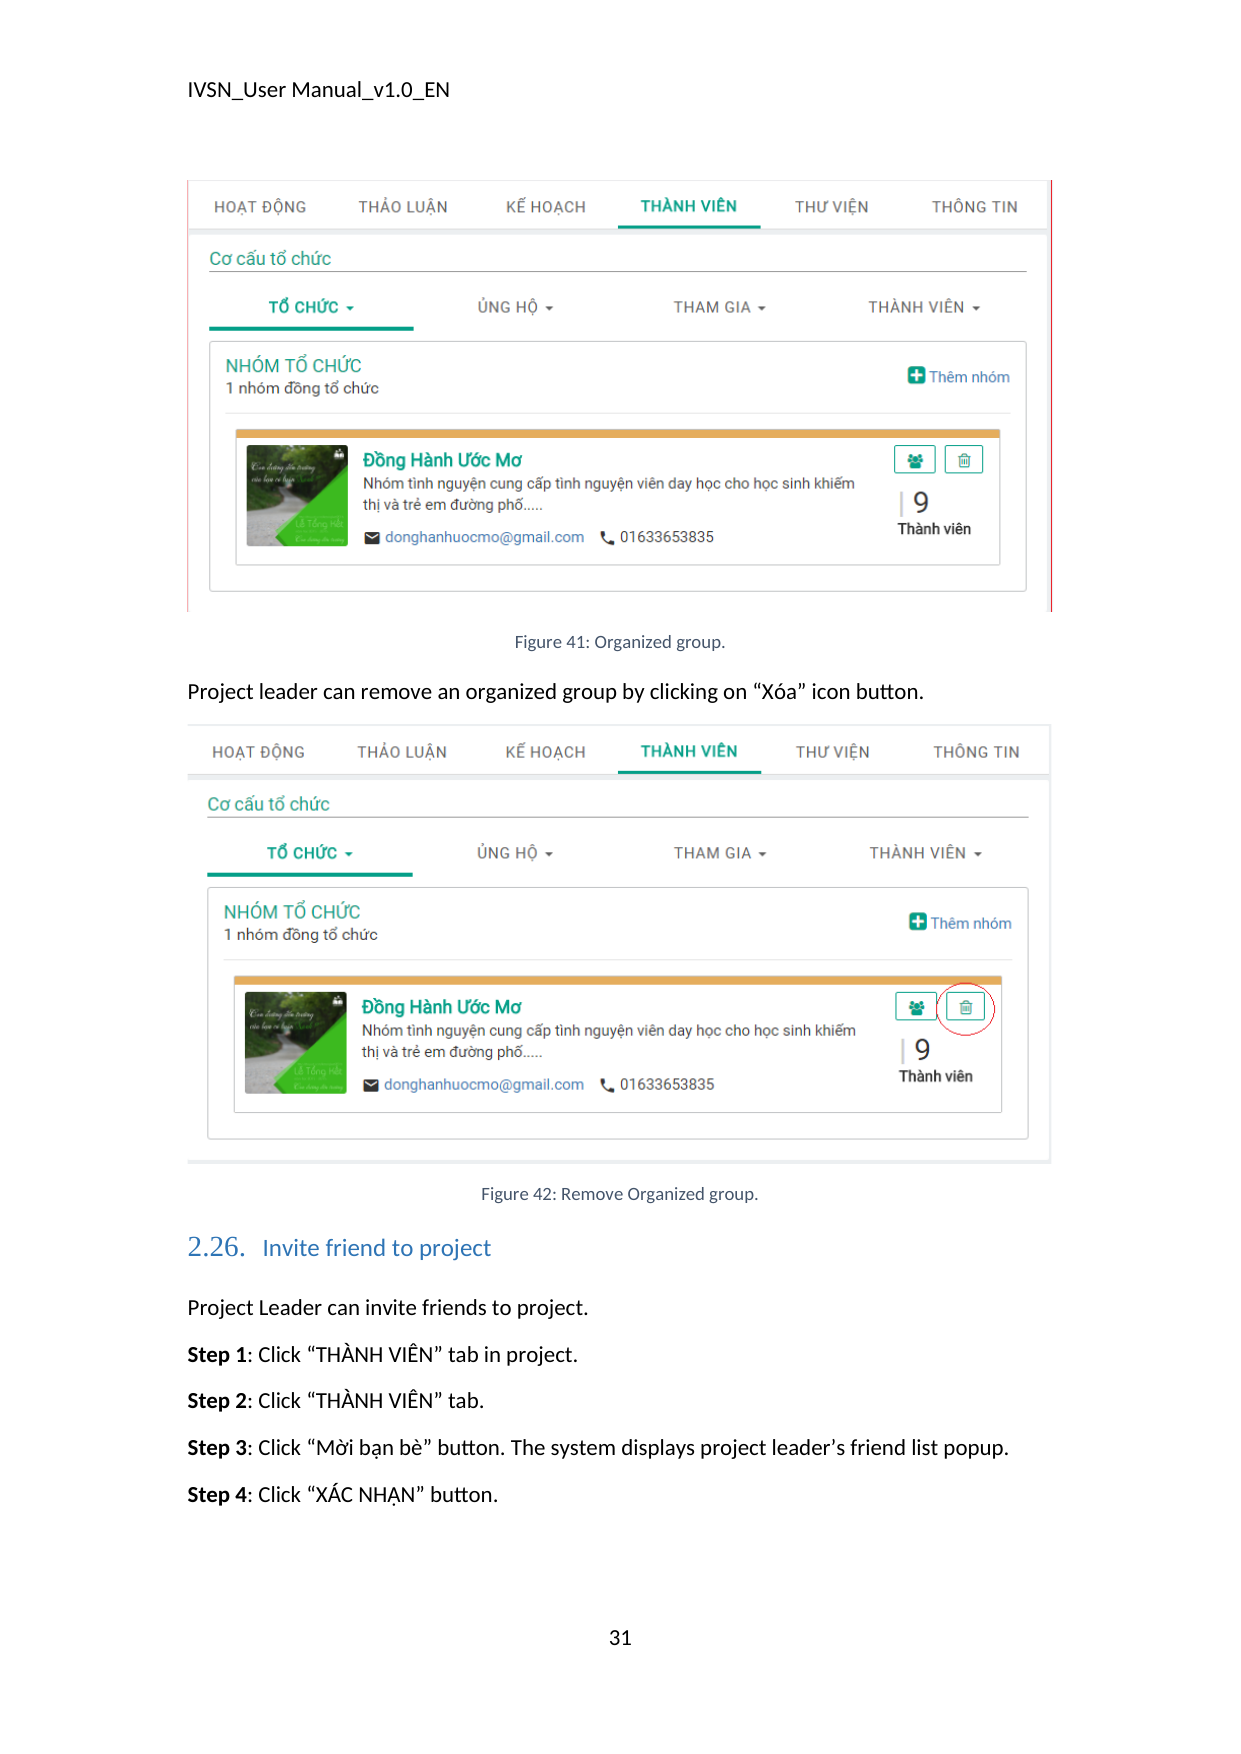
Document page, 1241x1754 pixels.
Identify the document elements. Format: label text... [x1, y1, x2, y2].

text Figure 41: Organized group. [187, 630, 1053, 653]
picture [187, 180, 1054, 612]
text Figure 42: Remove Organized group. [187, 1182, 1053, 1205]
text Step 1: Click “THÀNH VIÊN” tab in project. [187, 1340, 1053, 1368]
picture [187, 724, 1052, 1164]
subtitle Invite friend to project [187, 1229, 1053, 1263]
text Step 3: Click “Mời bạn bè” button. The system displays project leader’s friend list popup. [187, 1433, 1053, 1461]
text Step 2: Click “THÀNH VIÊN” tab. [187, 1387, 1053, 1414]
text Project Leader can invite friends to project. [187, 1293, 1053, 1321]
text Project leader can remove an organized group by clicking on “Xóa” icon button. [187, 677, 1053, 705]
text Step 4: Click “XÁC NHẬN” button. [187, 1480, 1053, 1508]
